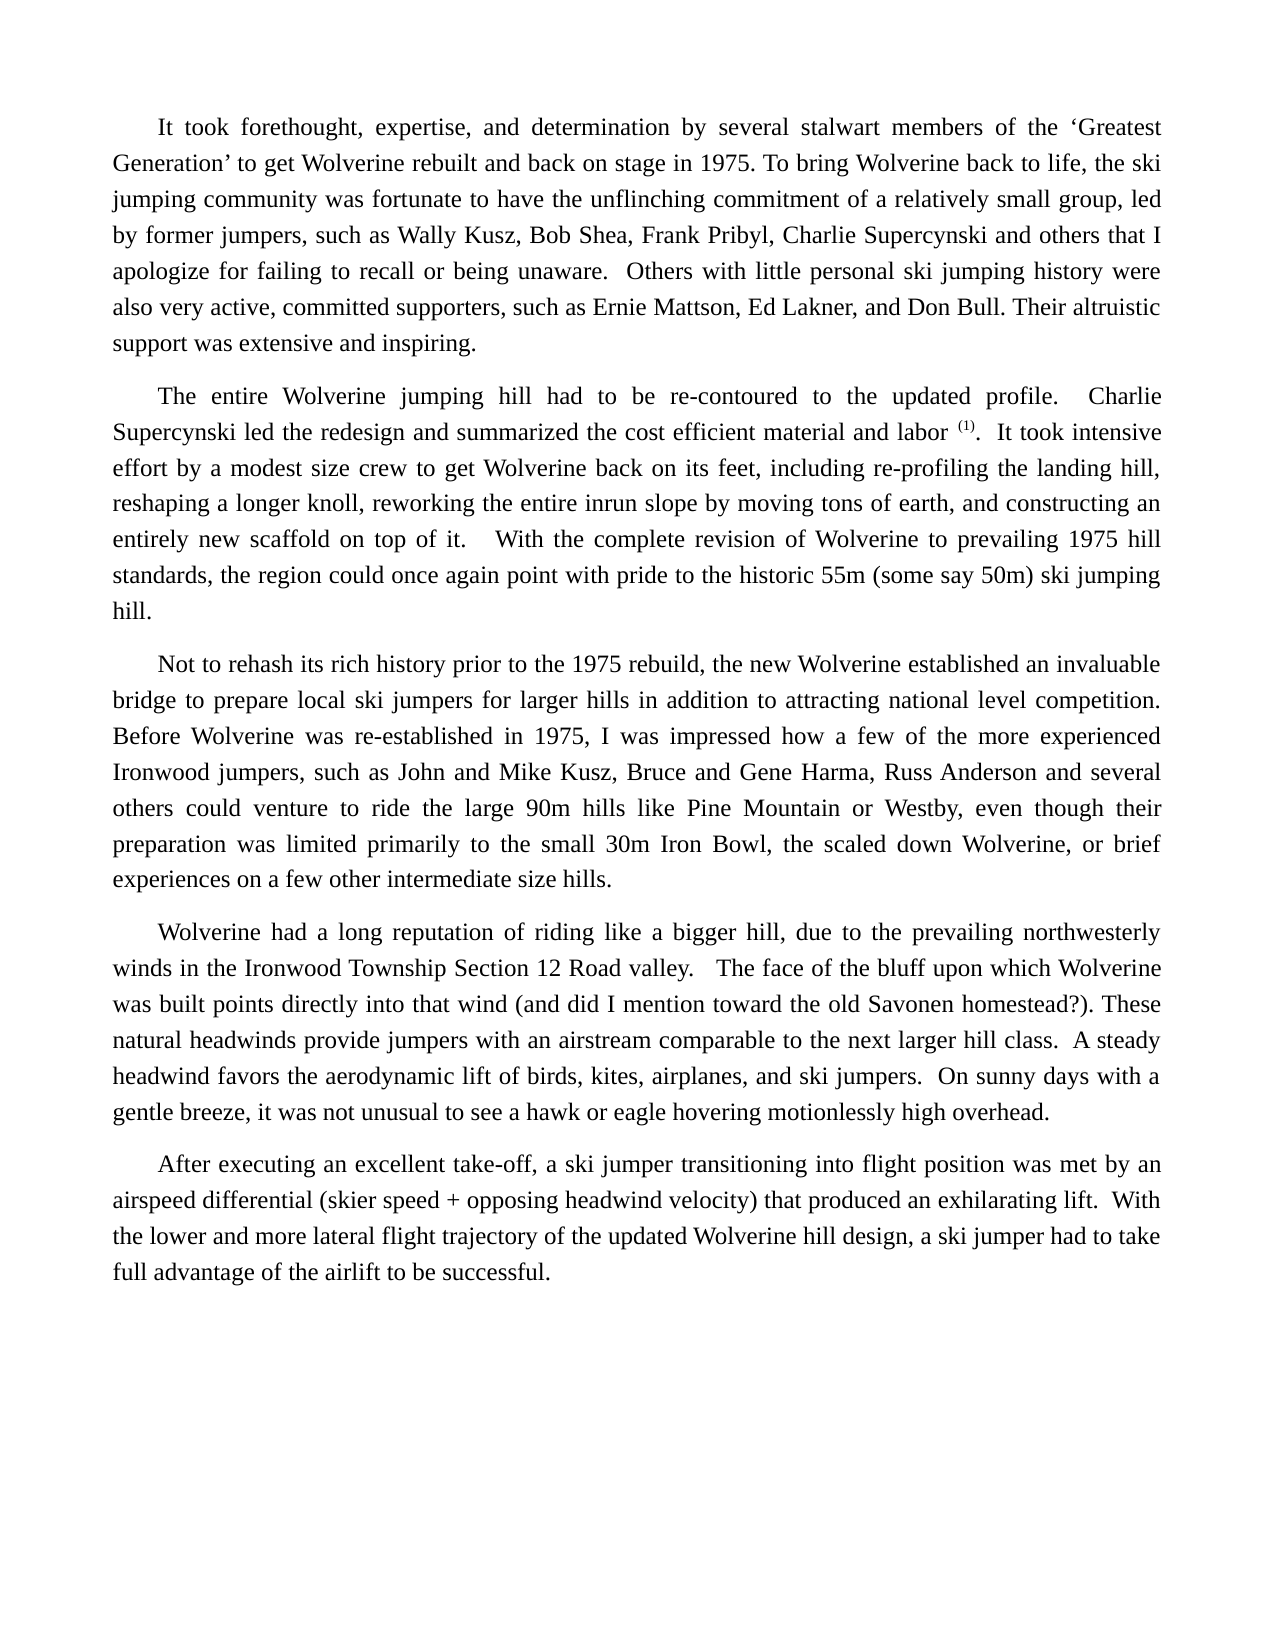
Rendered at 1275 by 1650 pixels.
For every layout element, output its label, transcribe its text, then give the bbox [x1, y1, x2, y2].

text It took forethought, expertise, and determination by several stalwart members of the ‘Greatest Generation’ to get Wolverine rebuilt and back on stage in 1975. To bring Wolverine back to life, the ski jumping community was fortunate to have the unflinching commitment of a relatively small group, led by former jumpers, such as Wally Kusz, Bob Shea, Frank Pribyl, Charlie Supercynski and others that I apologize for failing to recall or being unaware. Others with little personal ski jumping history were also very active, committed supporters, such as Ernie Mattson, Ed Lakner, and Don Bull. Their altruistic support was extensive and inspiring. [112, 112, 1162, 357]
text Wolverine had a long reputation of riding like a bigger hill, due to the prevailing northwesterly winds in the Ironwood Township Section 12 Road valley. The face of the bluff upon which Wolverine was built points directly into that wind (and did I mention toward the old Savonen homestead?). These natural headwinds provide jumpers with an airstream comparable to the next larger hill class. A steady headwind favors the aerodynamic lift of birds, kites, airplanes, and ski jumpers. On sunny days with a gentle breeze, it was not unusual to see a hawk or eagle hovering motionlessly high overhead. [112, 917, 1162, 1126]
text The entire Wolverine jumping hill had to be re-contoured to the updated profile. Charlie Supercynski led the redesign and summarized the cost efficient material and labor (1). It took intensive effort by a modest size crew to get Wolverine back on its feet, including re-profiling the landing hill, reshaping a longer knoll, reworking the entire inrun slope by moving tons of earth, and constructing an entirely new scaffold on top of it. With the complete revision of Wolverine to prevailing 1975 hill standards, the region could once again point with pride to the historic 55m (some say 50m) ski jumping hill. [112, 381, 1162, 625]
text After executing an excellent take-off, a ski jumper transitioning into flight position was met by an airspeed differential (skier speed + opposing headwind velocity) that produced an exhilarating lift. With the lower and more lateral flight trajectory of the updated Wolverine hill design, a ski jumper had to take full advantage of the airlift to be successful. [112, 1149, 1162, 1286]
text Not to rehash its rich history prior to the 1975 rebuild, the new Wolverine established an invaluable bridge to prepare local ski jumpers for larger hills in addition to attracting national level competition. Before Wolverine was re-established in 1975, I was impressed how a few of the more experienced Ironwood jumpers, such as John and Mike Kusz, Bruce and Gene Harma, Russ Anderson and several others could venture to ride the large 90m hills like Pine Mountain or Westby, even though their preparation was limited primarily to the small 30m Iron Bowl, the scaled down Wolverine, or brief experiences on a few other intermediate size hills. [112, 649, 1162, 893]
